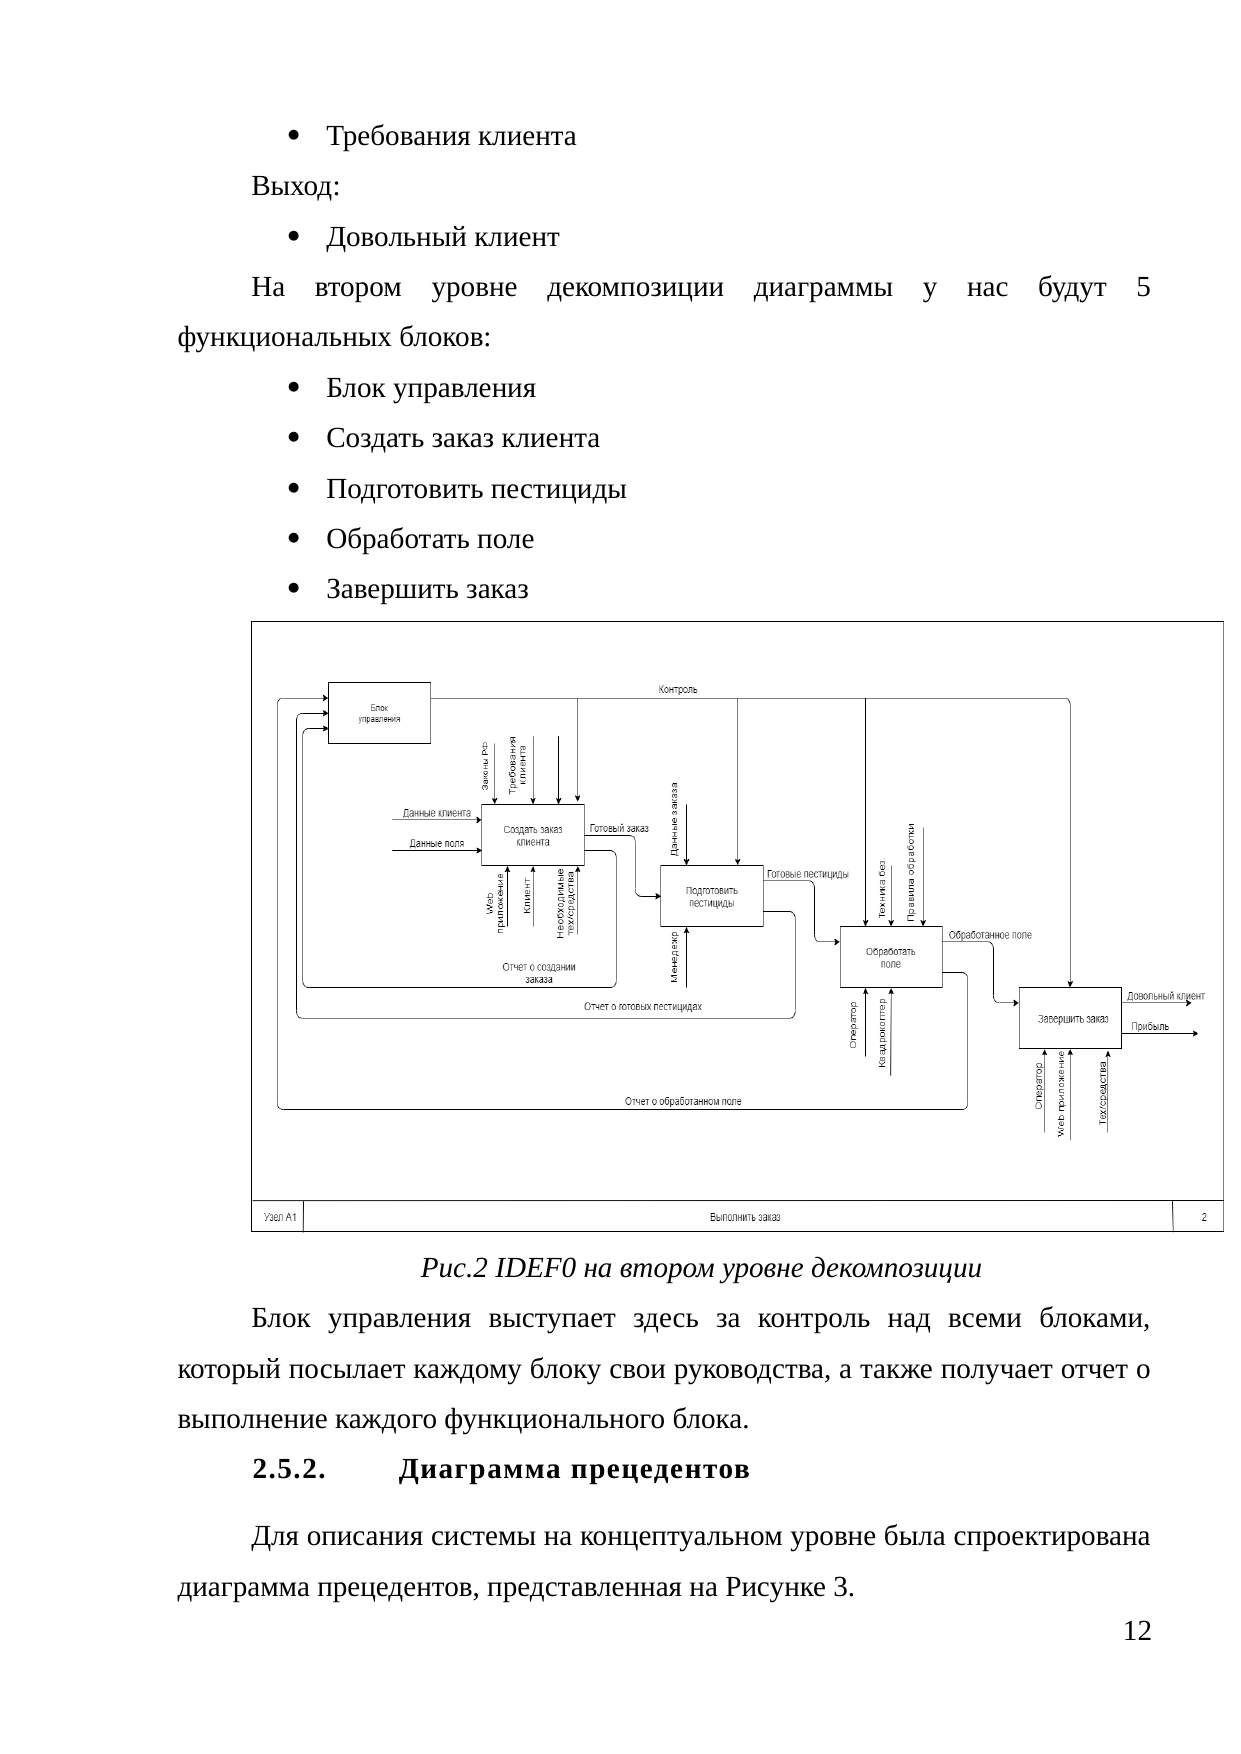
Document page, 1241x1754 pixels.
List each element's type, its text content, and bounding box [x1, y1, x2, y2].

text Для описания системы на концептуальном уровне была спроектирована диаграмма прецедентов, представленная на Рисунке 3. [177, 1518, 1152, 1602]
list Подготовить пестициды [288, 471, 1152, 504]
list Создать заказ клиента [288, 420, 1152, 454]
list Довольный клиент [288, 219, 1152, 252]
picture [251, 621, 1225, 1234]
text Рис.2 IDEF0 на втором уровне декомпозиции [177, 1250, 1152, 1284]
text На втором уровне декомпозиции диаграммы у нас будут 5 функциональных блоков: [177, 269, 1152, 353]
list Завершить заказ [288, 572, 1152, 605]
list Обработать поле [288, 521, 1152, 555]
text Блок управления выступает здесь за контроль над всеми блоками, который посылает каждому блоку свои руководства, а также получает отчет о выполнение каждого функционального блока. [177, 1300, 1152, 1434]
subtitle Диаграмма прецедентов [252, 1451, 1152, 1485]
list Блок управления [288, 370, 1152, 403]
text Выход: [177, 168, 1152, 202]
list Требования клиента [288, 118, 1152, 152]
